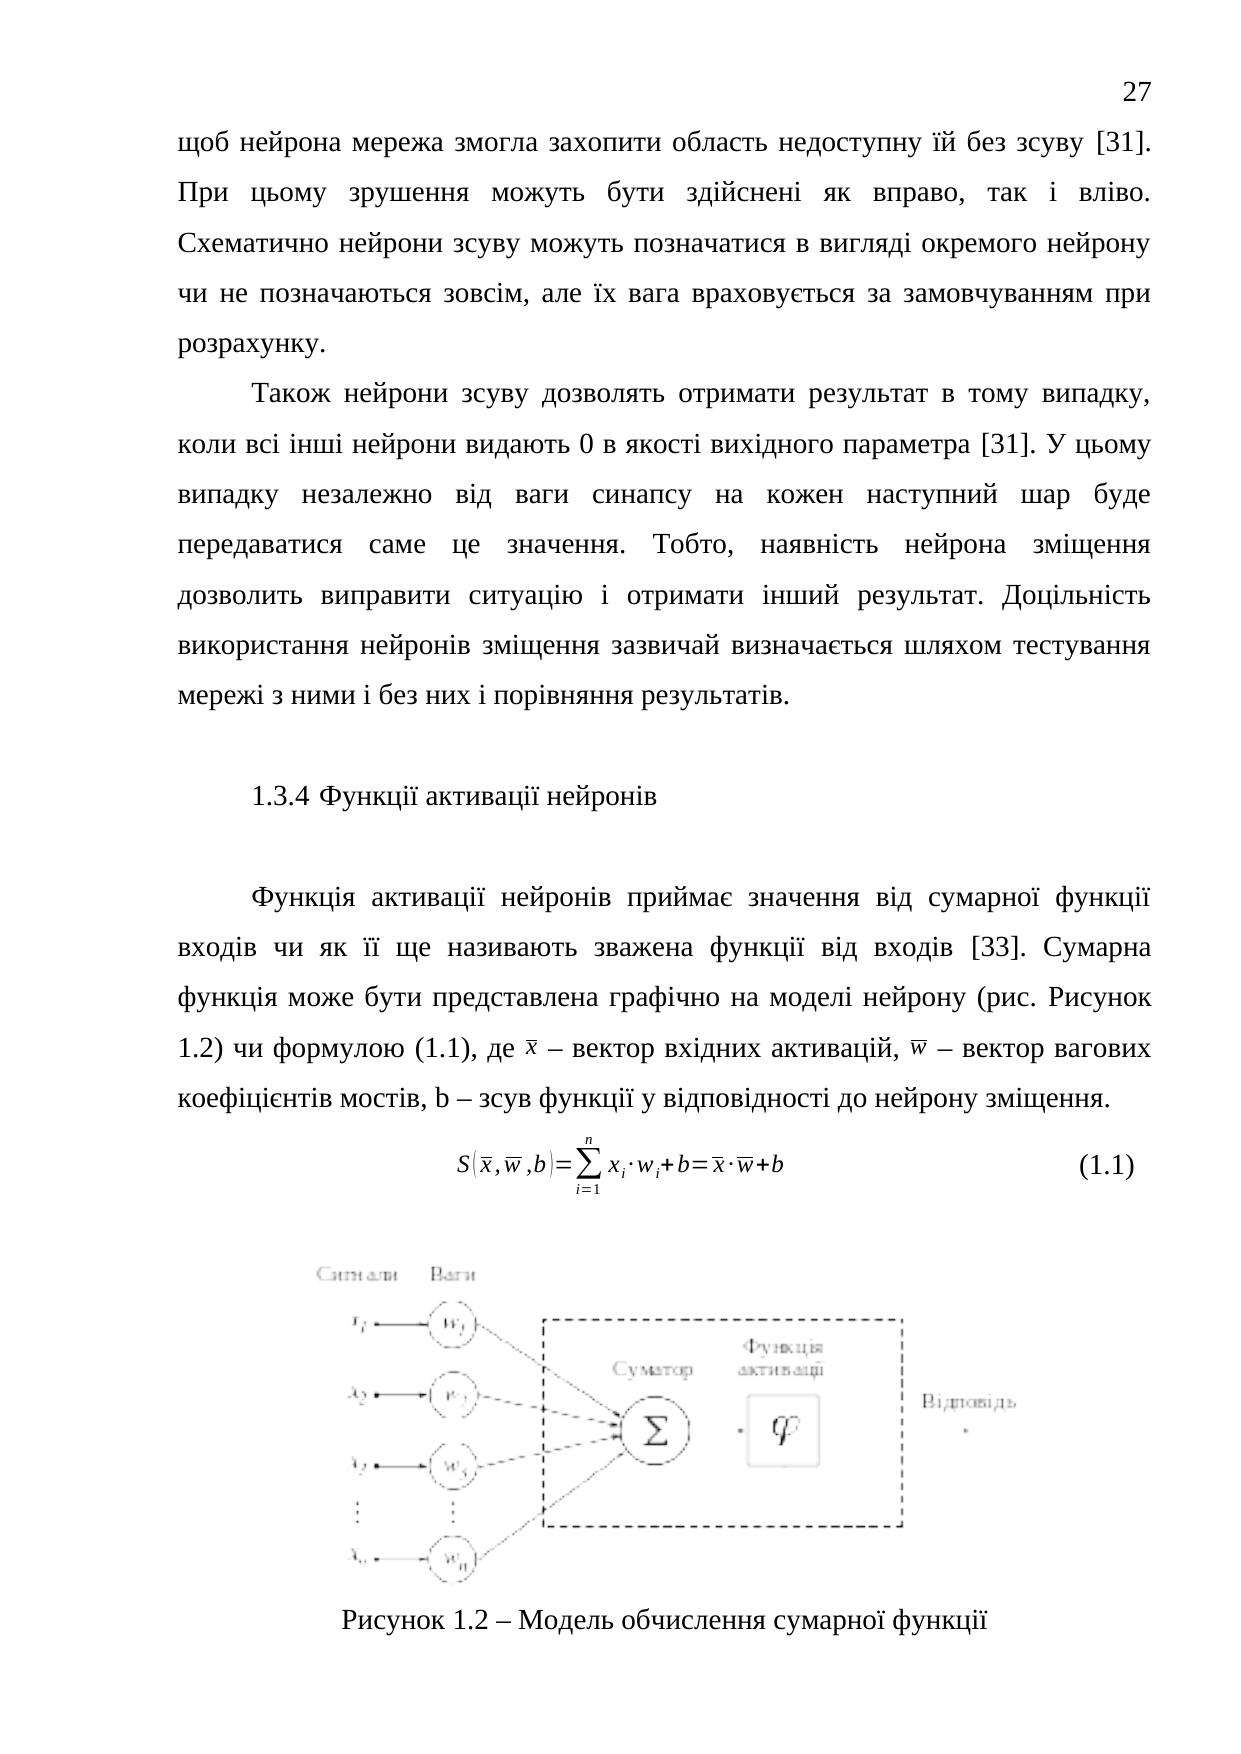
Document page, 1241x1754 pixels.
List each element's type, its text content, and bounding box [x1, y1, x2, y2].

text Рисунок 1.2 – Модель обчислення сумарної функції [177, 1602, 1152, 1636]
table_header (1.1) [1063, 1130, 1151, 1198]
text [177, 124, 1152, 359]
text Функція активації нейронів приймає значення від сумарної функції входів чи як її ще називають зважена функції від входів [33]. Сумарна функція може бути представлена графічно на моделі нейрону (рис. Рисунок 1.2) чи формулою (1.1), де – вектор вхідних активацій, – вектор вагових коефіцієнтів мостів, b – зсув функції у відповідності до нейрону зміщення. [177, 879, 1152, 1113]
subtitle Функції активації нейронів [251, 778, 1152, 812]
table_header [177, 1130, 1063, 1198]
text Також нейрони зсуву дозволять отримати результат в тому випадку, коли всі інші нейрони видають 0 в якості вихідного параметра [31]. У цьому випадку незалежно від ваги синапсу на кожен наступний шар буде передаватися саме це значення. Тобто, наявність нейрона зміщення дозволить виправити ситуацію і отримати інший результат. Доцільність використання нейронів зміщення зазвичай визначається шляхом тестування мережі з ними і без них і порівняння результатів. [177, 376, 1152, 711]
